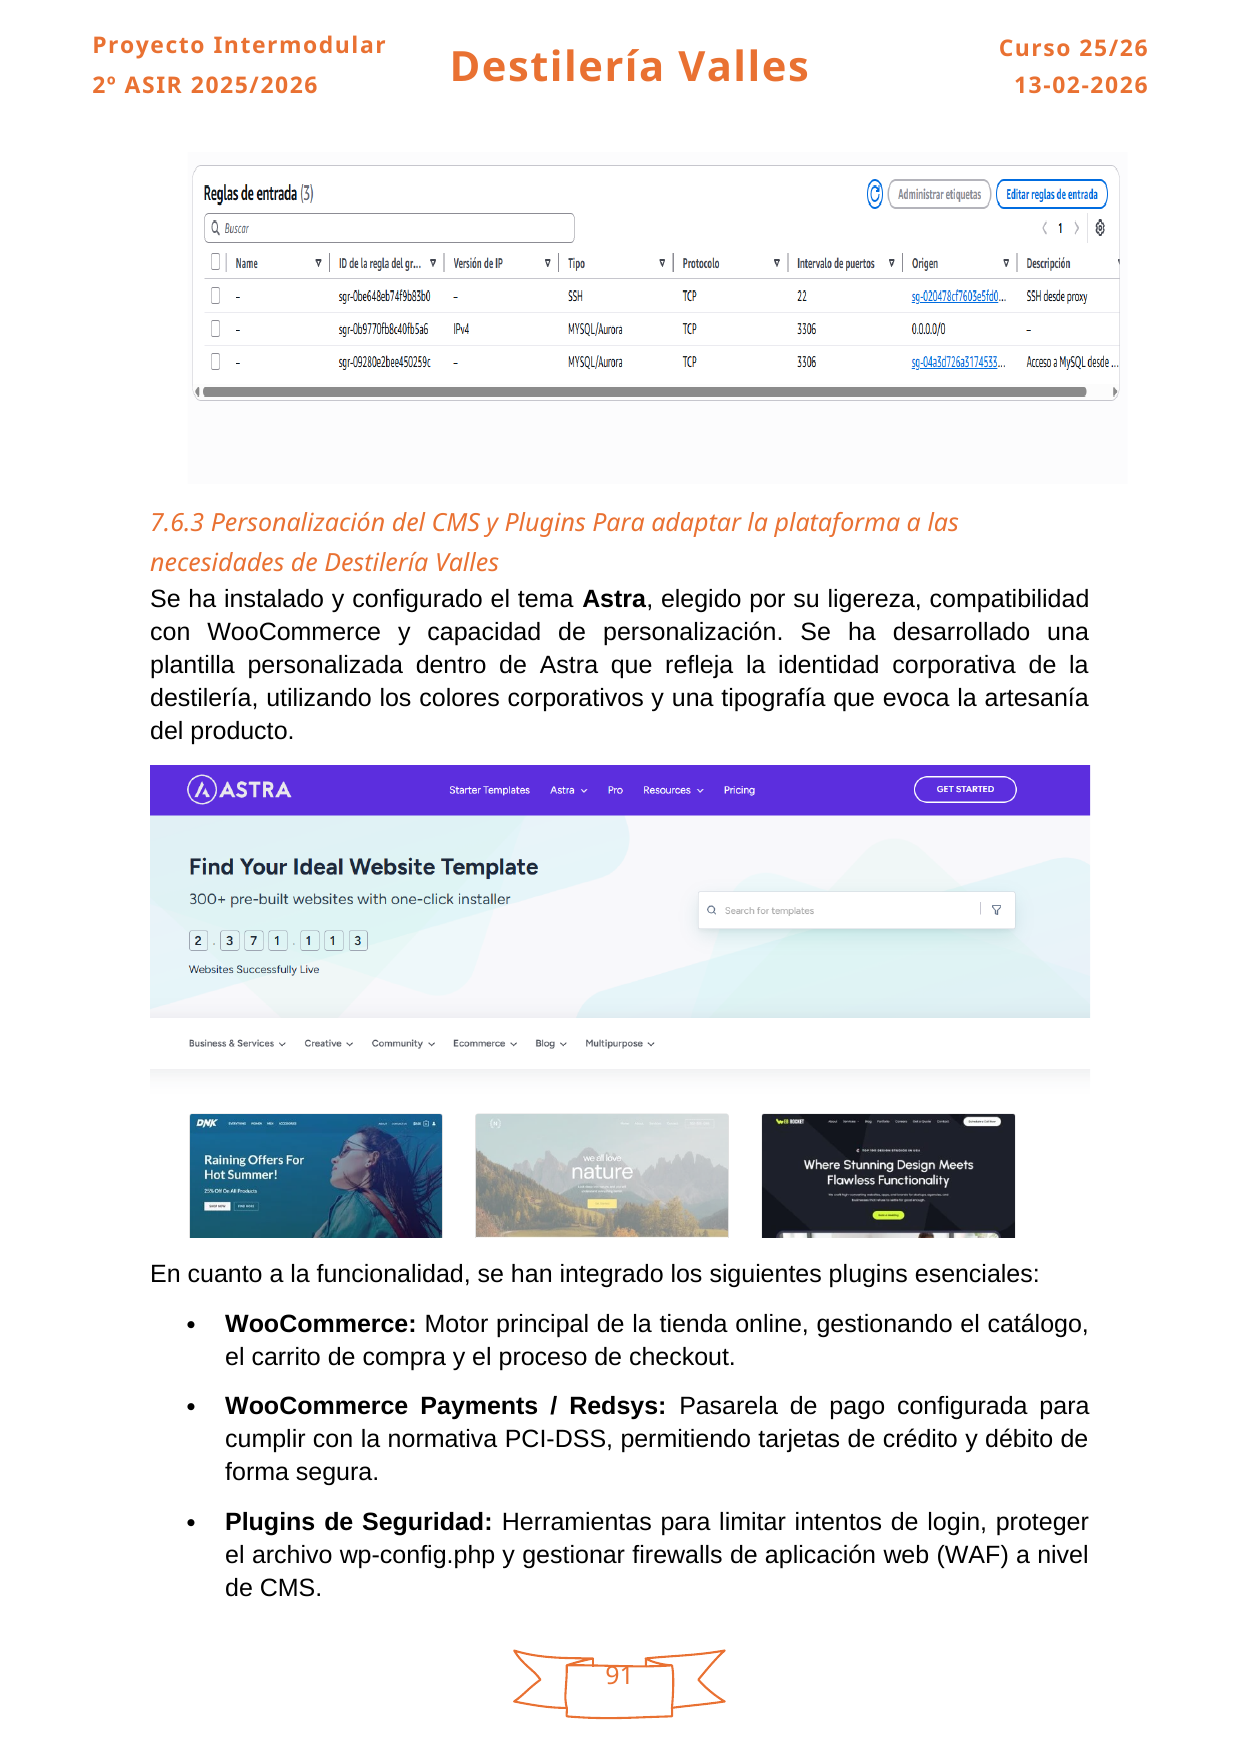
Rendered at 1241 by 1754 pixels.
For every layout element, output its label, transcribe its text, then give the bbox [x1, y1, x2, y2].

list WooCommerce: Motor principal de la tienda online, gestionando el catálogo, el carrito de compra y el proceso de checkout. [187, 1309, 1090, 1370]
picture [150, 765, 1091, 1238]
text En cuanto a la funcionalidad, se han integrado los siguientes plugins esenciales: [150, 1259, 1090, 1288]
list Plugins de Seguridad: Herramientas para limitar intentos de login, proteger el archivo wp-config.php y gestionar firewalls de aplicación web (WAF) a nivel de CMS. [187, 1507, 1090, 1602]
picture [187, 152, 1128, 484]
list WooCommerce Payments / Redsys: Pasarela de pago configurada para cumplir con la normativa PCI-DSS, permitiendo tarjetas de crédito y débito de forma segura. [187, 1391, 1090, 1486]
subtitle 7.6.3 Personalización del CMS y Plugins Para adaptar la plataforma a las necesidades de Destilería Valles [150, 505, 1090, 579]
text Se ha instalado y configurado el tema Astra, elegido por su ligereza, compatibilidad con WooCommerce y capacidad de personalización. Se ha desarrollado una plantilla personalizada dentro de Astra que refleja la identidad corporativa de la destilería, utilizando los colores corporativos y una tipografía que evoca la artesanía del producto. [150, 584, 1090, 745]
